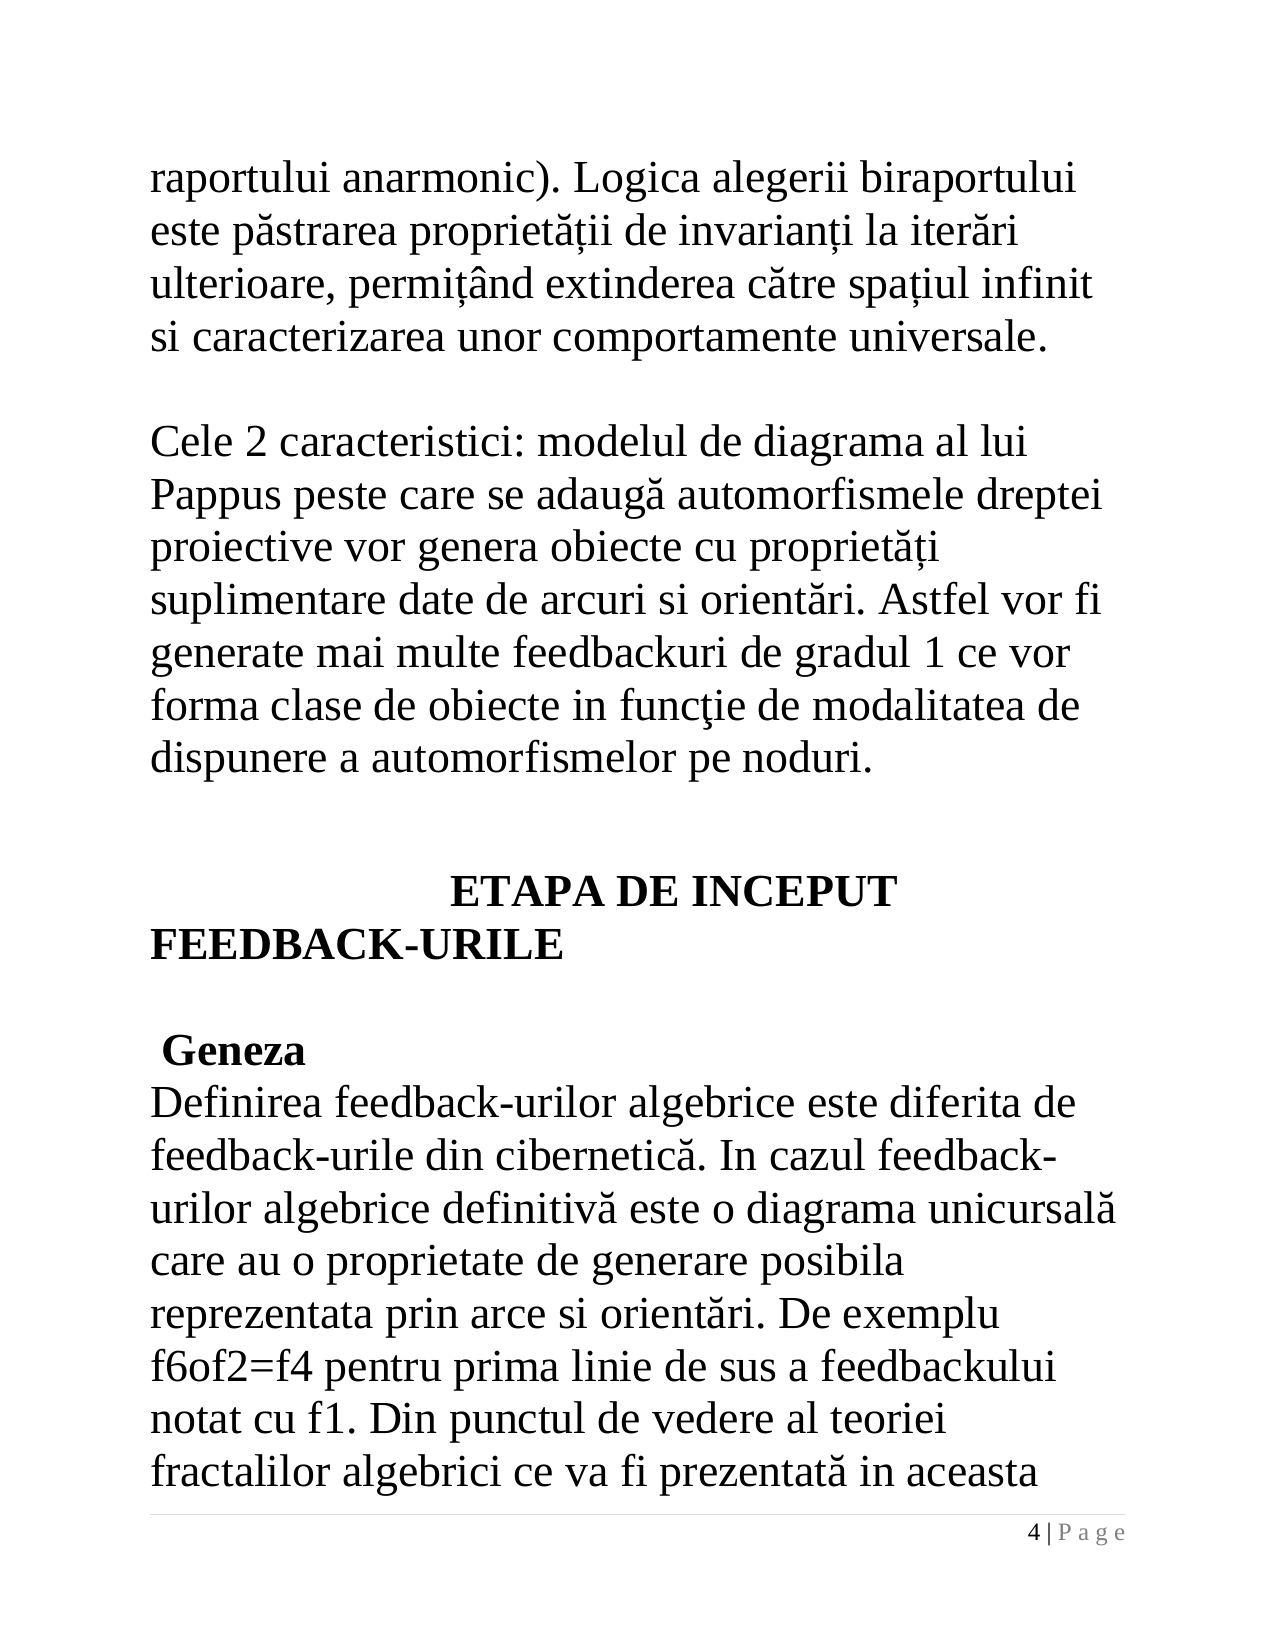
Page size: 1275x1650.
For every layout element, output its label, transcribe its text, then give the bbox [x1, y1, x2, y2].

text Geneza [150, 1022, 1125, 1075]
text ETAPA DE INCEPUT FEEDBACK-URILE [150, 864, 1125, 969]
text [150, 150, 1125, 361]
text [150, 1075, 1125, 1496]
text Cele 2 caracteristici: modelul de diagrama al lui Pappus peste care se adaugă automorfismele dreptei proiective vor genera obiecte cu proprietăți suplimentare date de arcuri si orientări. Astfel vor fi generate mai multe feedbackuri de gradul 1 ce vor forma clase de obiecte in funcţie de modalitatea de dispunere a automorfismelor pe noduri. [150, 413, 1125, 782]
